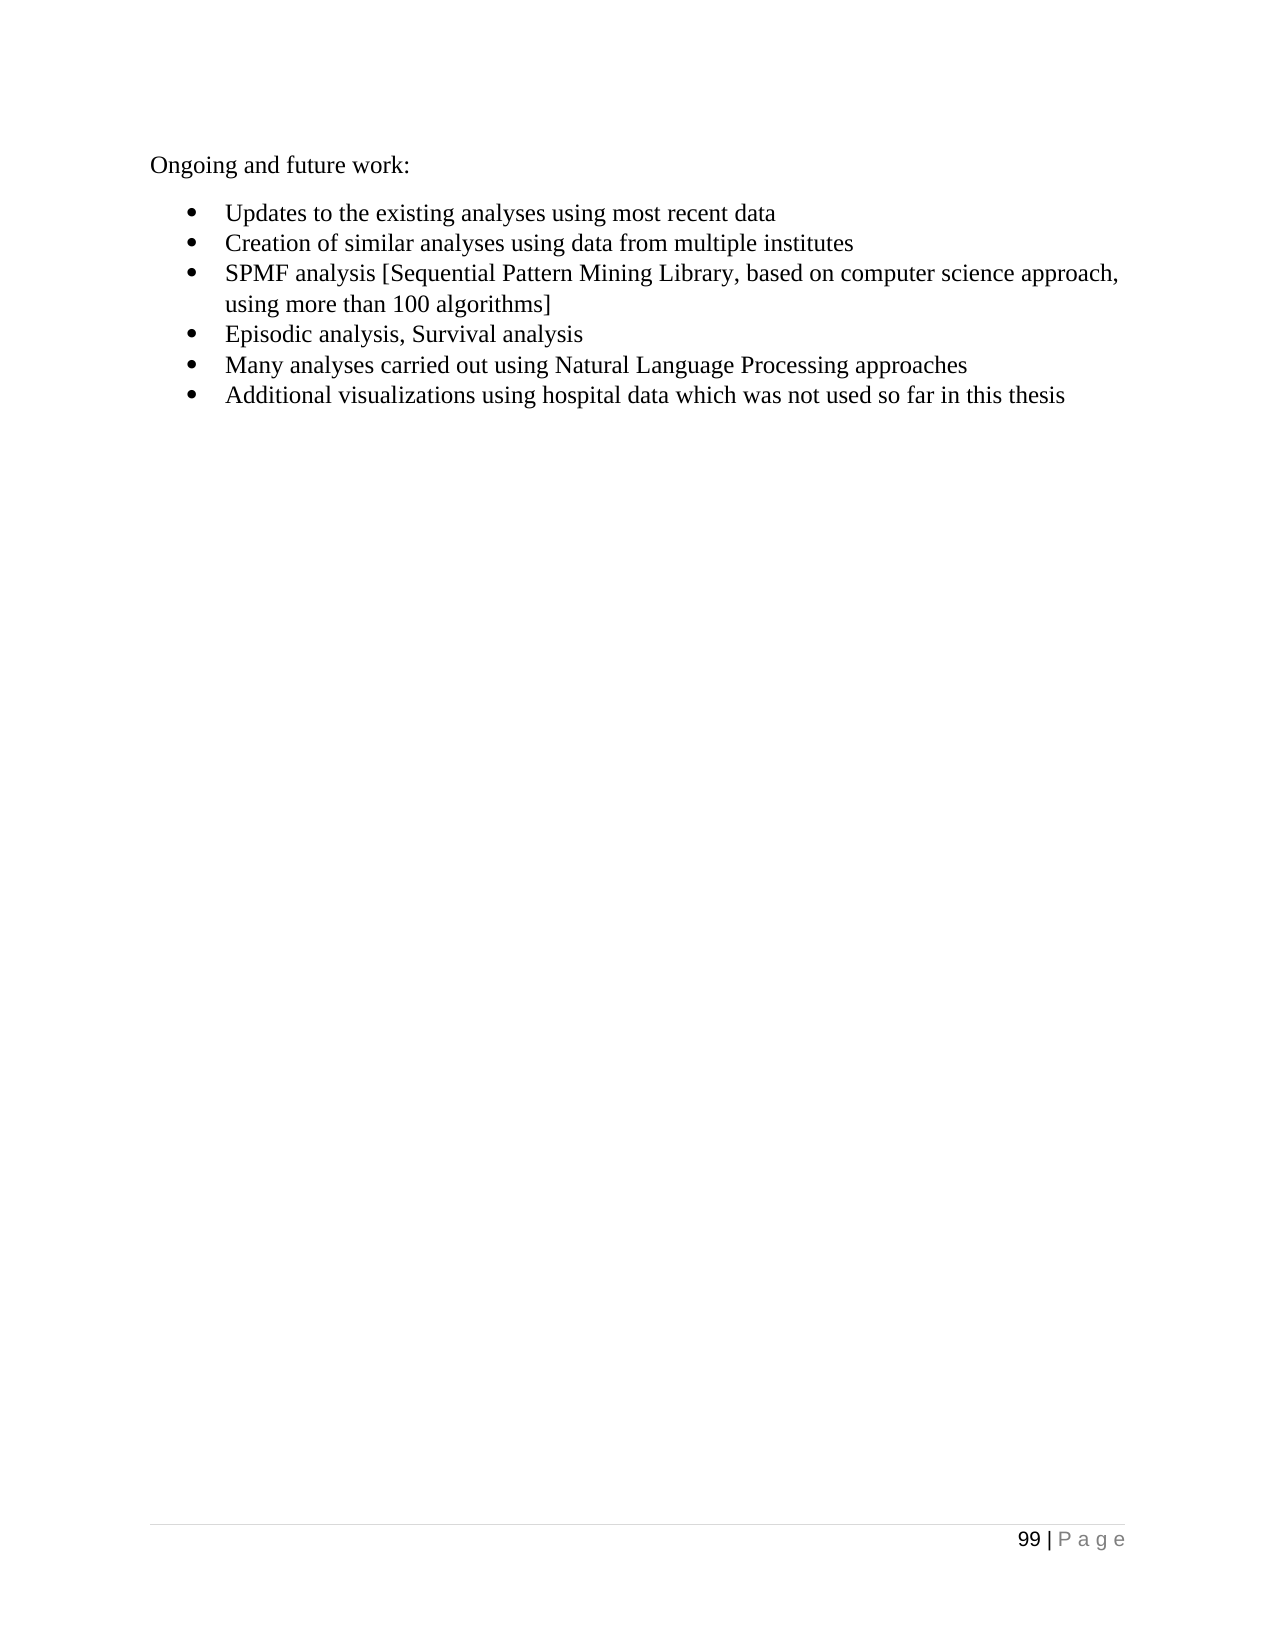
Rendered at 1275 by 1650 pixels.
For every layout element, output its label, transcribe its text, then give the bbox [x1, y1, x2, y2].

list Creation of similar analyses using data from multiple institutes [187, 228, 1125, 257]
list SPMF analysis [Sequential Pattern Mining Library, based on computer science approach, using more than 100 algorithms] [187, 258, 1125, 318]
list Additional visualizations using hospital data which was not used so far in this thesis [187, 380, 1125, 409]
list Episodic analysis, Survival analysis [187, 319, 1125, 348]
list Many analyses carried out using Natural Language Processing approaches [187, 350, 1125, 378]
list Updates to the existing analyses using most recent data [187, 198, 1125, 226]
text Ongoing and future work: [150, 150, 1125, 179]
